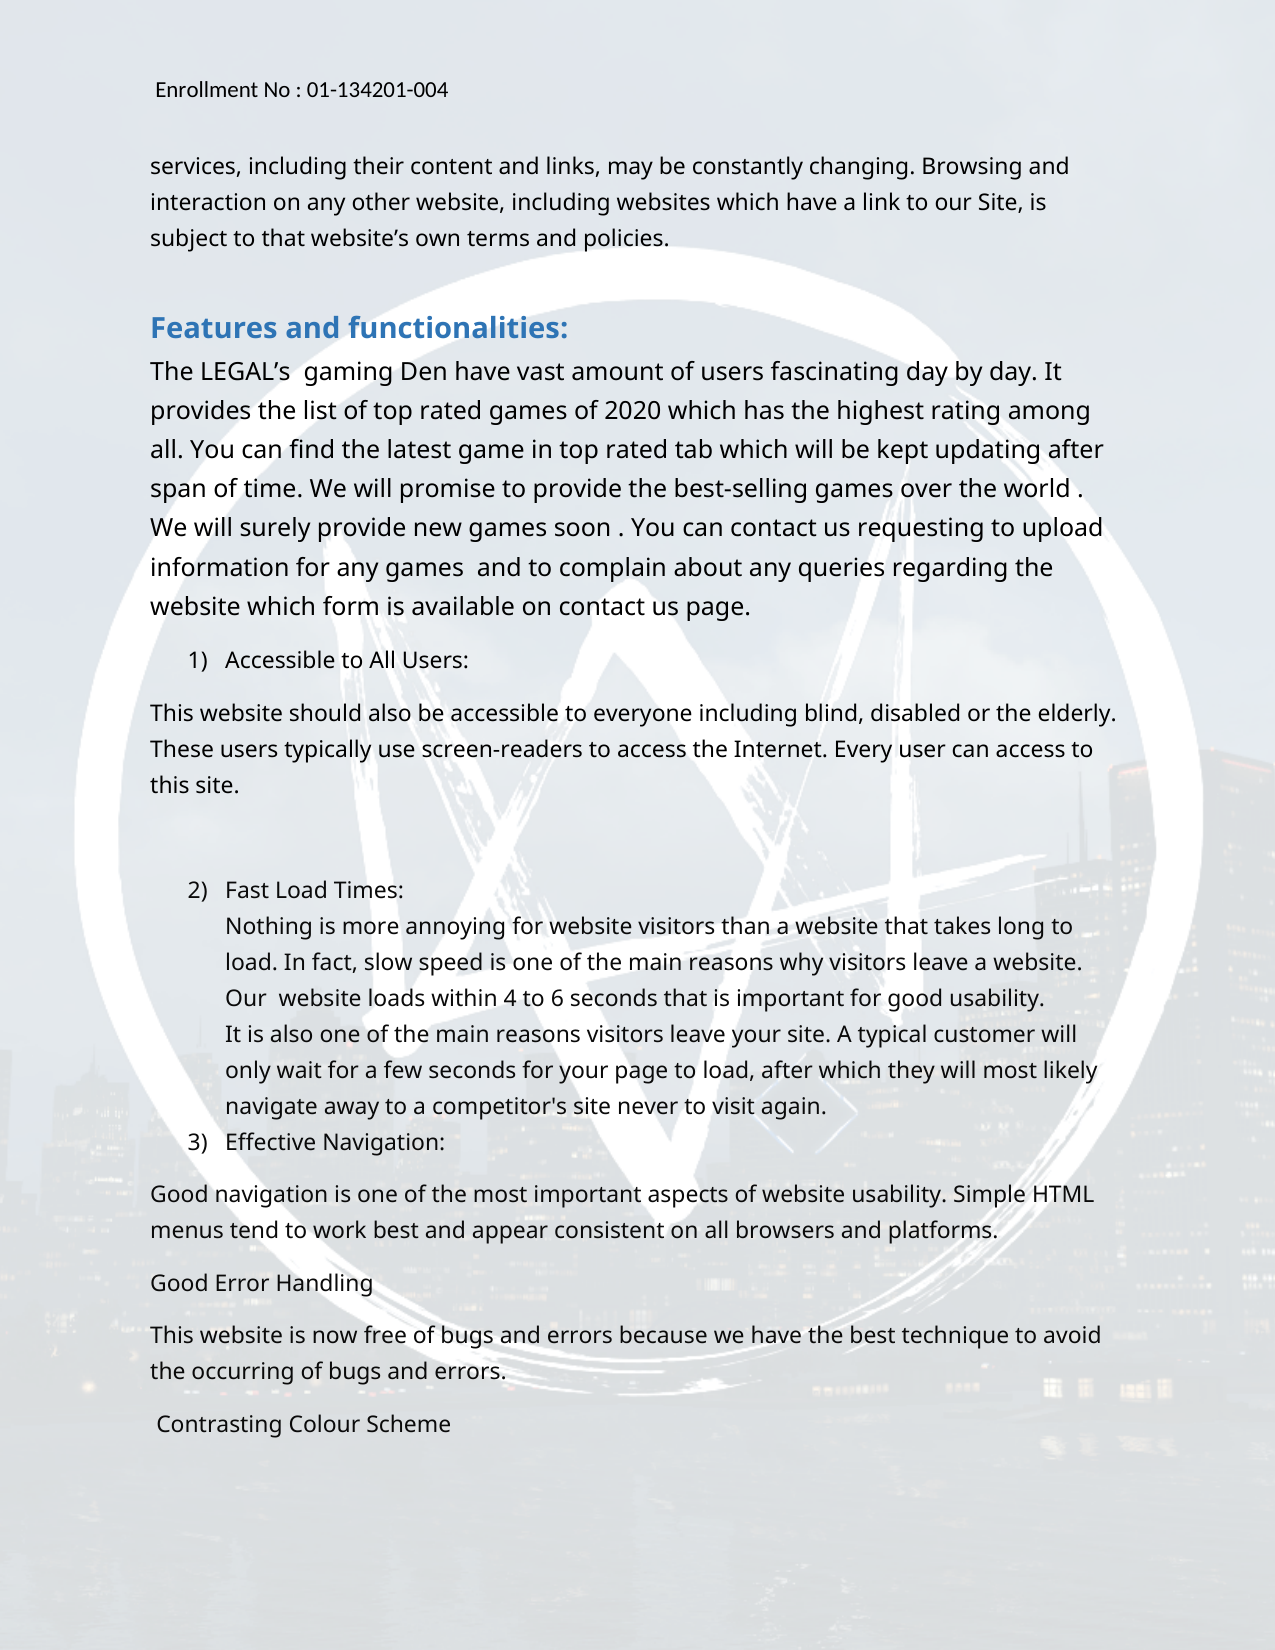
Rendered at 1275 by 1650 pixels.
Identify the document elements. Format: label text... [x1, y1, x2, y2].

text This website is now free of bugs and errors because we have the best technique to avoid the occurring of bugs and errors. [150, 1319, 1125, 1386]
text Good Error Handling [150, 1267, 1125, 1298]
subtitle Features and functionalities: [150, 308, 1125, 347]
list Fast Load Times: [187, 874, 1125, 905]
text The LEGAL’s gaming Den have vast amount of users fascinating day by day. It provides the list of top rated games of 2020 which has the highest rating among all. You can find the latest game in top rated tab which will be kept updating after span of time. We will promise to provide the best-selling games over the world . We will surely provide new games soon . You can contact us requesting to upload information for any games and to complain about any queries regarding the website which form is available on contact us page. [150, 353, 1125, 622]
list Nothing is more annoying for website visitors than a website that takes long to load. In fact, slow speed is one of the main reasons why visitors leave a website. Our website loads within 4 to 6 seconds that is important for good usability. [225, 910, 1125, 1013]
text Good navigation is one of the most important aspects of website usability. Simple HTML menus tend to work best and appear consistent on all browsers and platforms. [150, 1178, 1125, 1245]
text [150, 150, 1125, 253]
text This website should also be accessible to everyone including blind, disabled or the elderly. These users typically use screen-readers to access the Internet. Every user can access to this site. [150, 697, 1125, 800]
text Contrasting Colour Scheme [150, 1408, 1125, 1439]
list Effective Navigation: [187, 1126, 1125, 1157]
list It is also one of the main reasons visitors leave your site. A typical customer will only wait for a few seconds for your page to load, after which they will most likely navigate away to a competitor's site never to visit again. [225, 1018, 1125, 1121]
list Accessible to All Users: [187, 644, 1125, 676]
